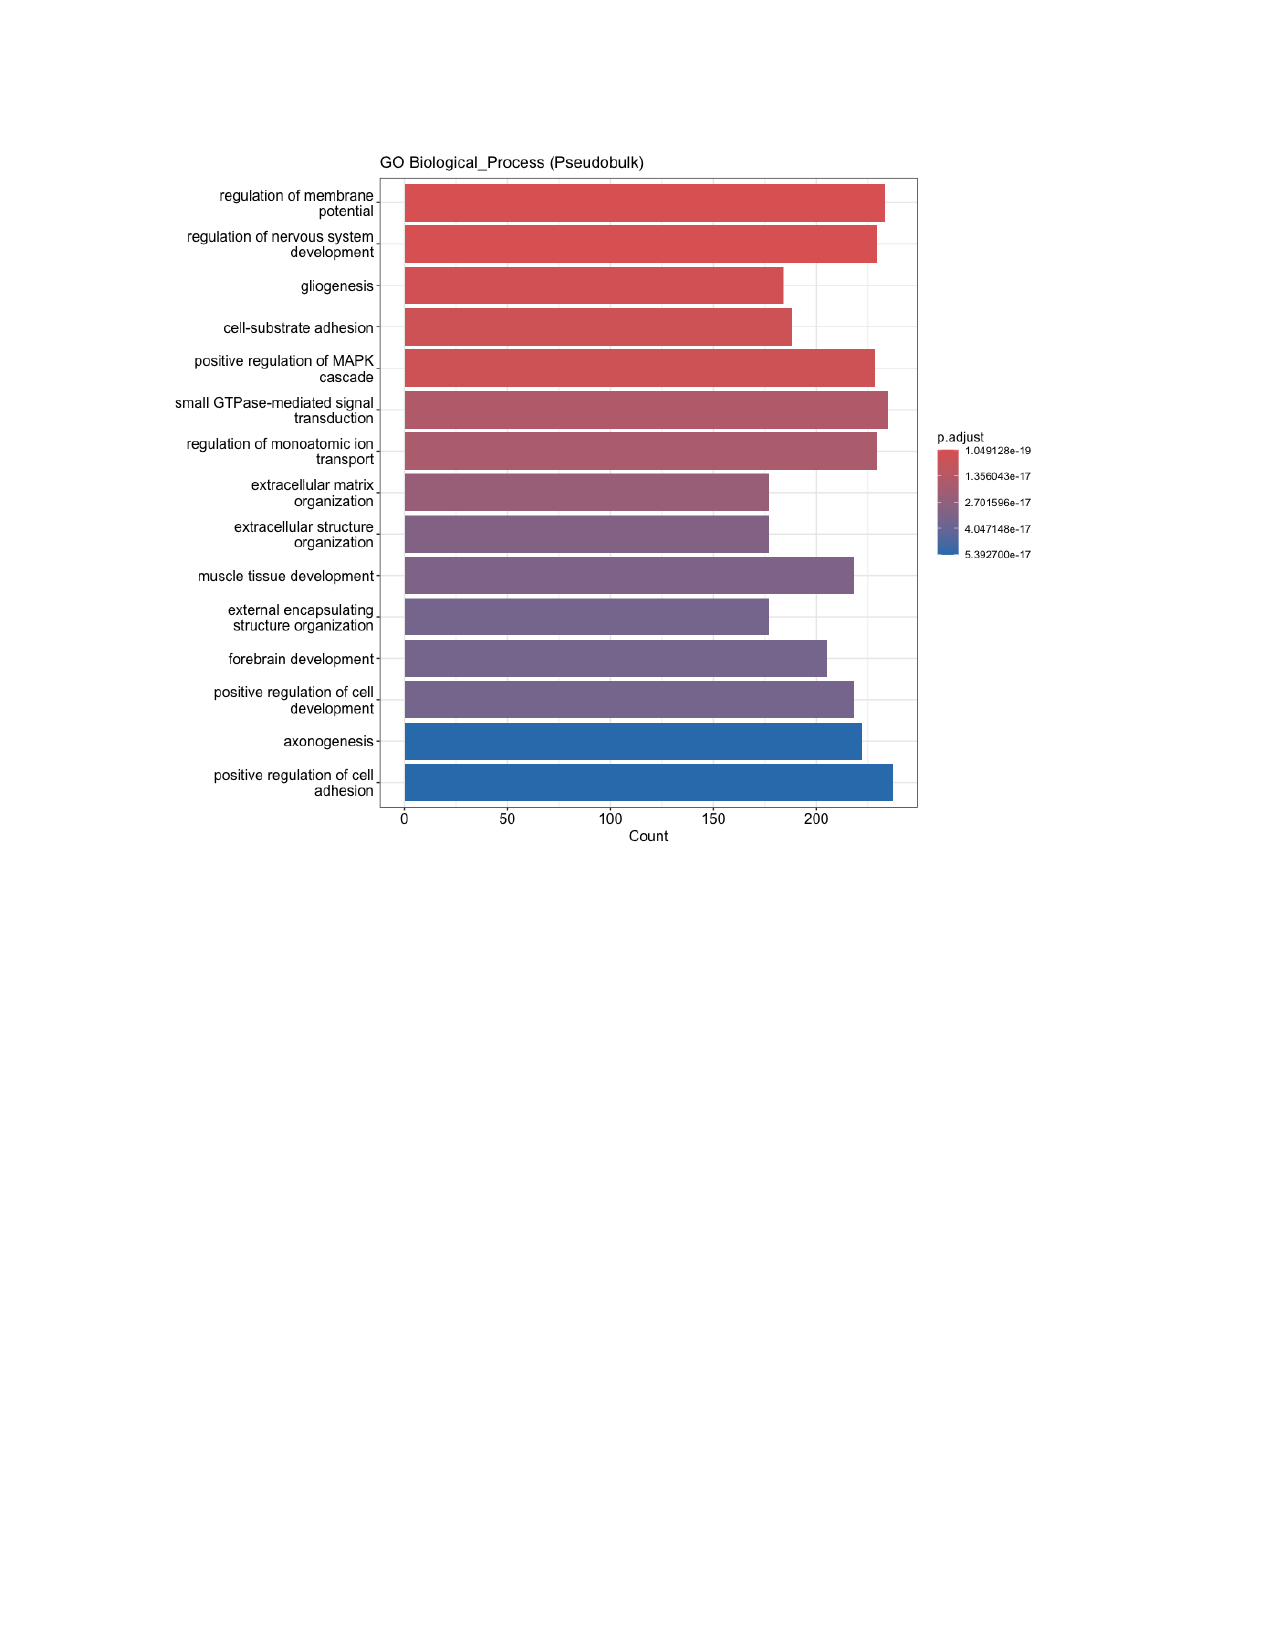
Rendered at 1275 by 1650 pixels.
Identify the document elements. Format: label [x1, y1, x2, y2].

picture [168, 150, 1044, 850]
